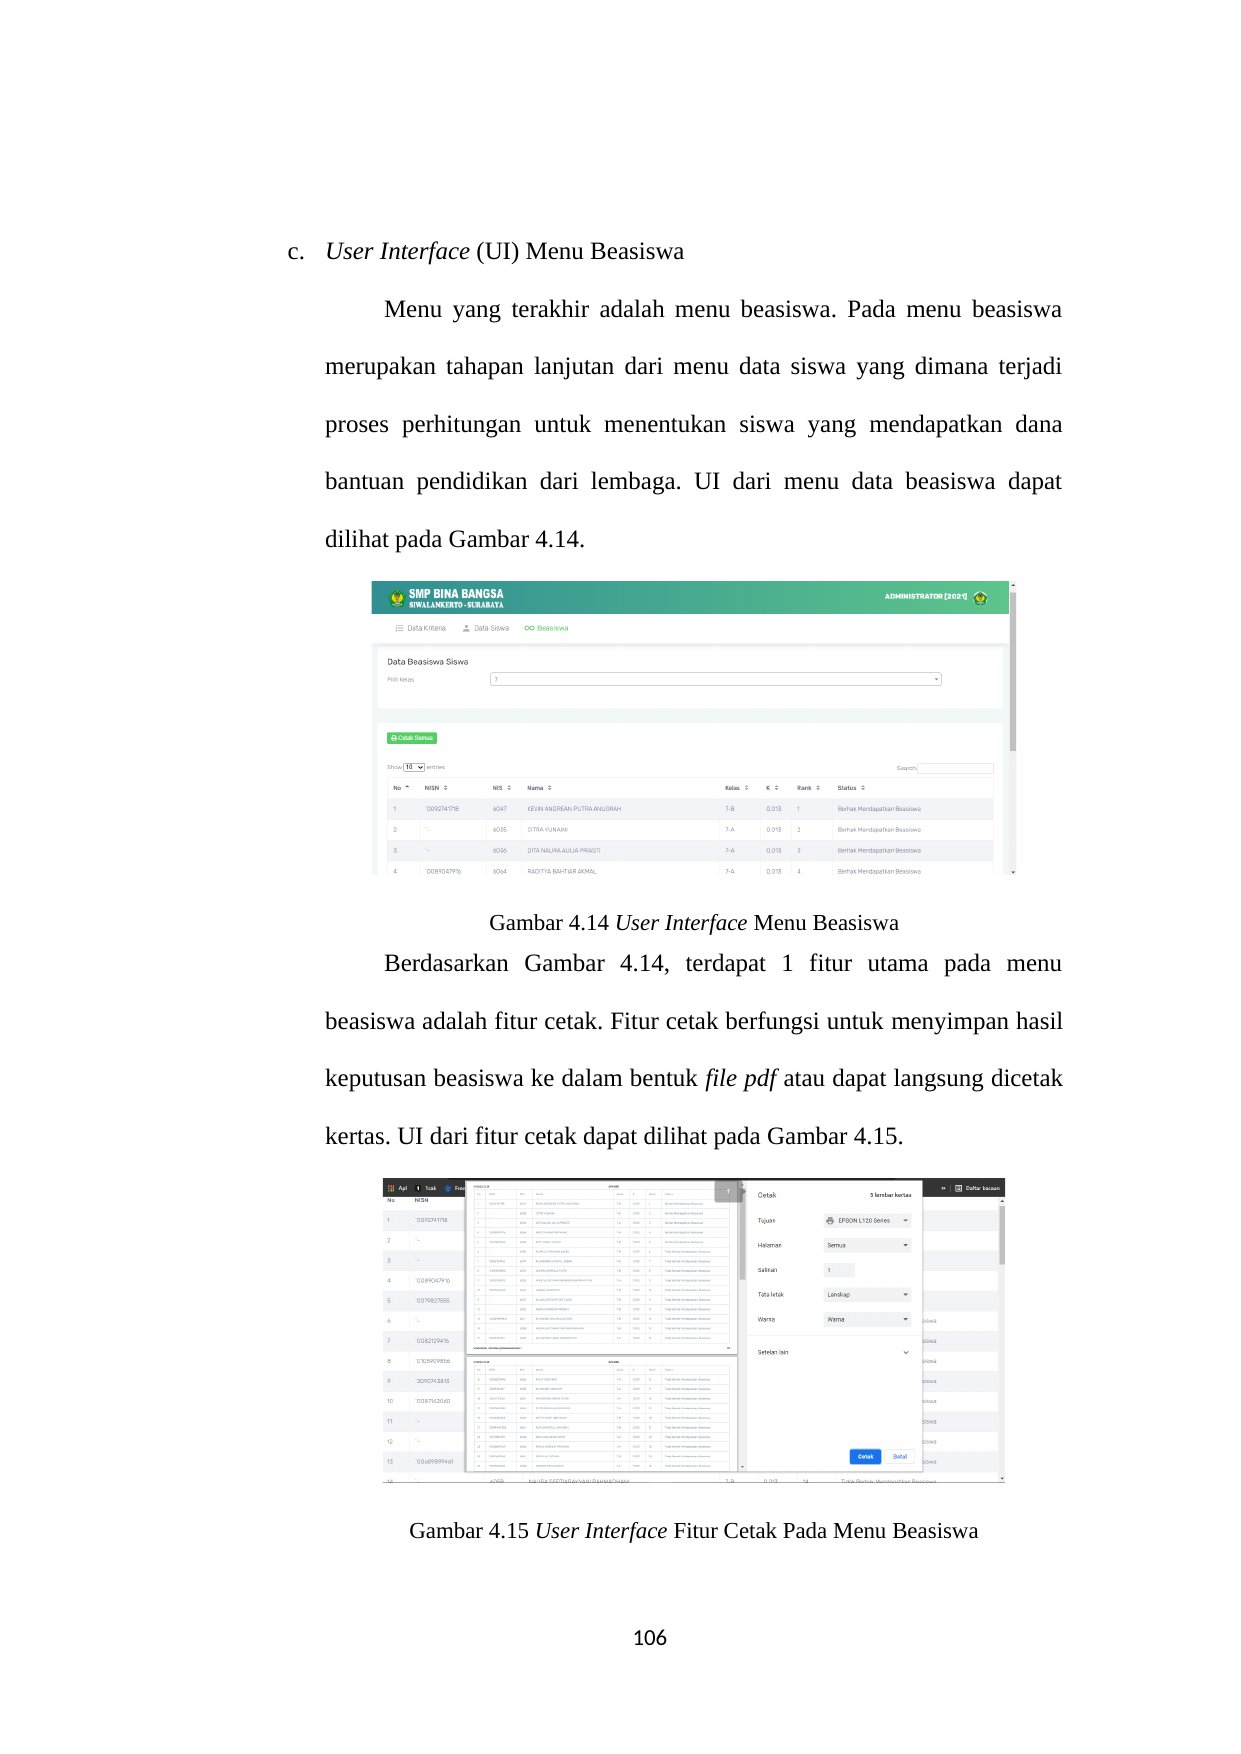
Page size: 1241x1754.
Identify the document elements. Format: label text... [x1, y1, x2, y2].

picture [382, 1178, 1006, 1483]
text Berdasarkan Gambar 4.14, terdapat 1 fitur utama pada menu beasiswa adalah fitur cetak. Fitur cetak berfungsi untuk menyimpan hasil keputusan beasiswa ke dalam bentuk file pdf atau dapat langsung dicetak kertas. UI dari fitur cetak dapat dilihat pada Gambar 4.15. [325, 948, 1063, 1149]
list User Interface (UI) Menu Beasiswa [287, 236, 1063, 265]
text Menu yang terakhir adalah menu beasiswa. Pada menu beasiswa merupakan tahapan lanjutan dari menu data siswa yang dimana terjadi proses perhitungan untuk menentukan siswa yang mendapatkan dana bantuan pendidikan dari lembaga. UI dari menu data beasiswa dapat dilihat pada Gambar 4.14. [325, 294, 1063, 552]
picture [371, 581, 1017, 875]
